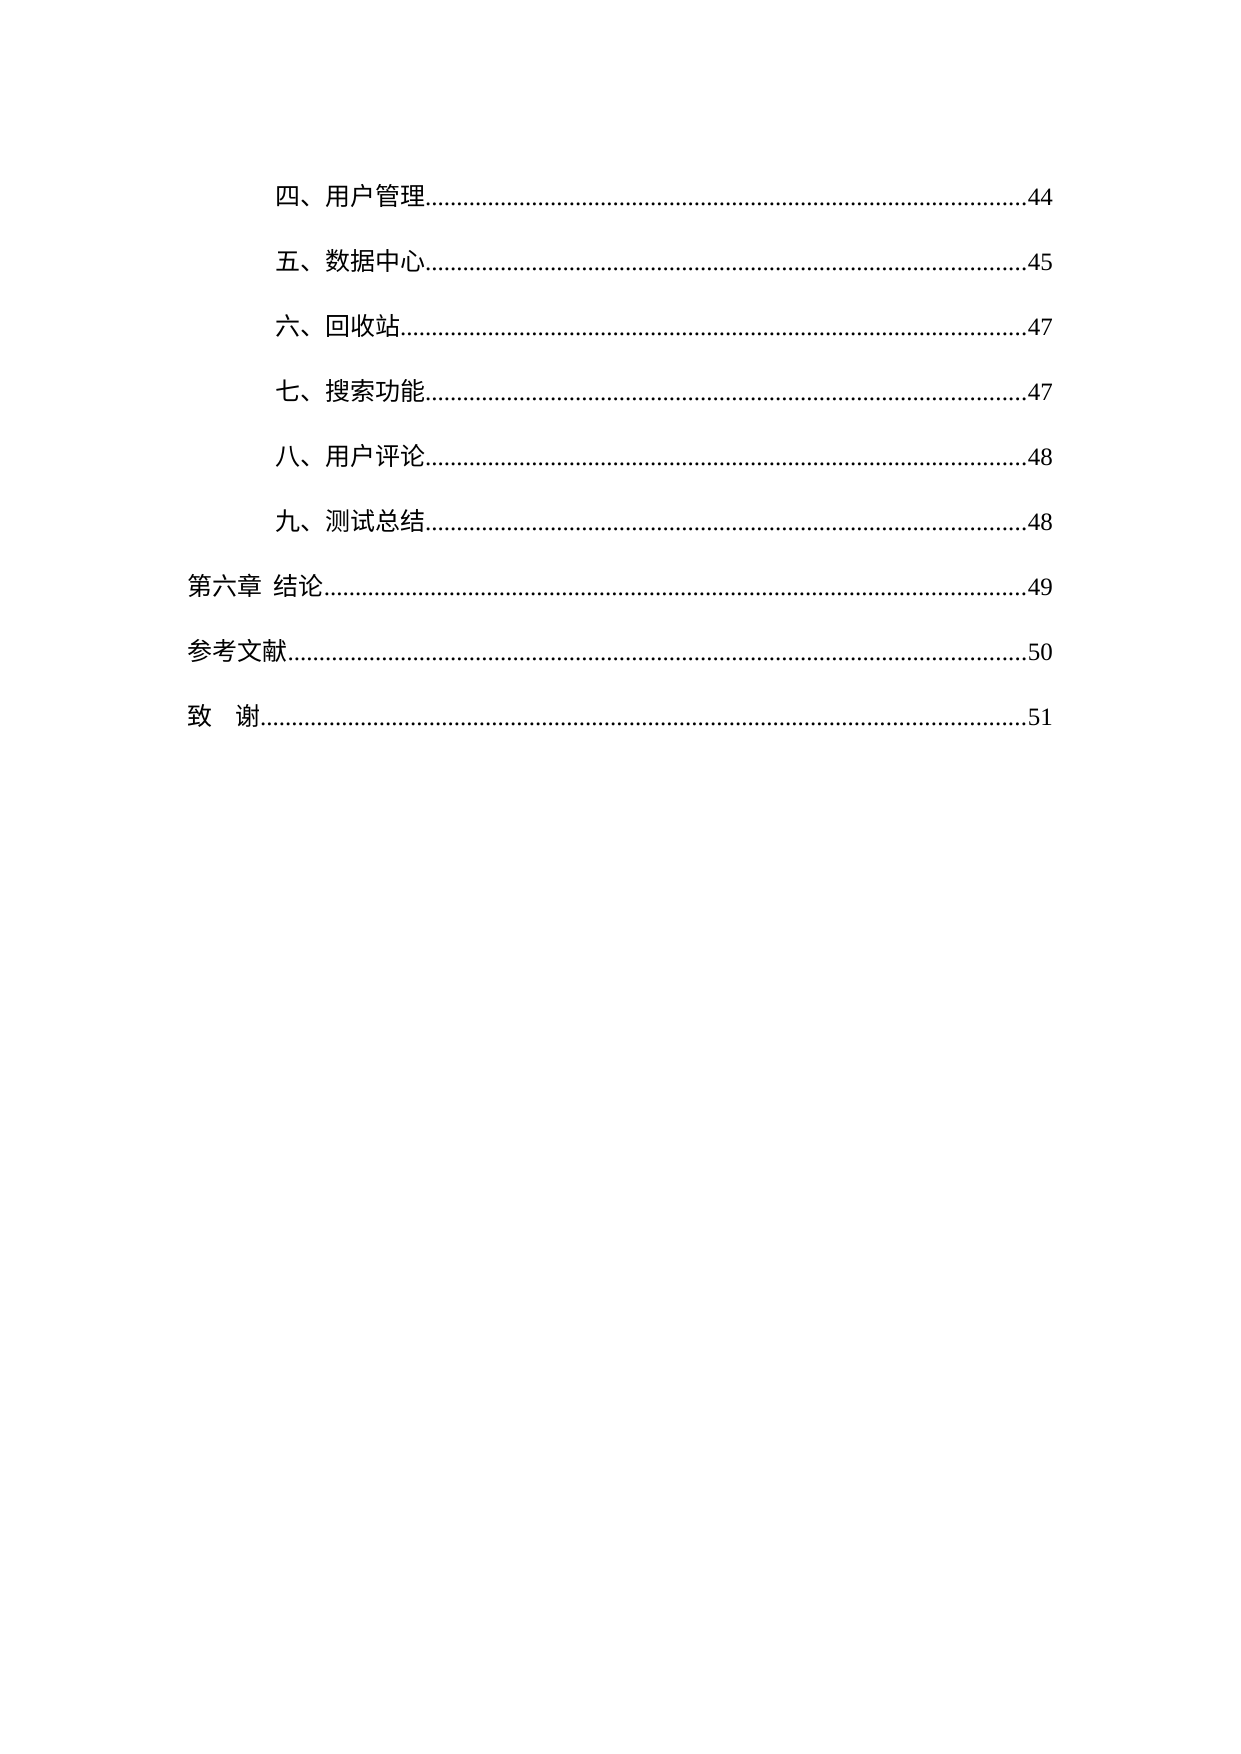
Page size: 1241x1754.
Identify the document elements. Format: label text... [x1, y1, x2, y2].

text 参考文献 50 [187, 617, 1053, 682]
text 五、数据中心 45 [275, 227, 1053, 292]
text 四、用户管理 44 [275, 162, 1053, 227]
text 七、搜索功能 47 [275, 357, 1053, 422]
text 八、用户评论 48 [275, 422, 1053, 487]
text 致 谢 51 [187, 682, 1053, 747]
text 六、回收站 47 [275, 292, 1053, 357]
text 九、测试总结 48 [275, 487, 1053, 552]
text 第六章 结论 49 [187, 552, 1053, 617]
